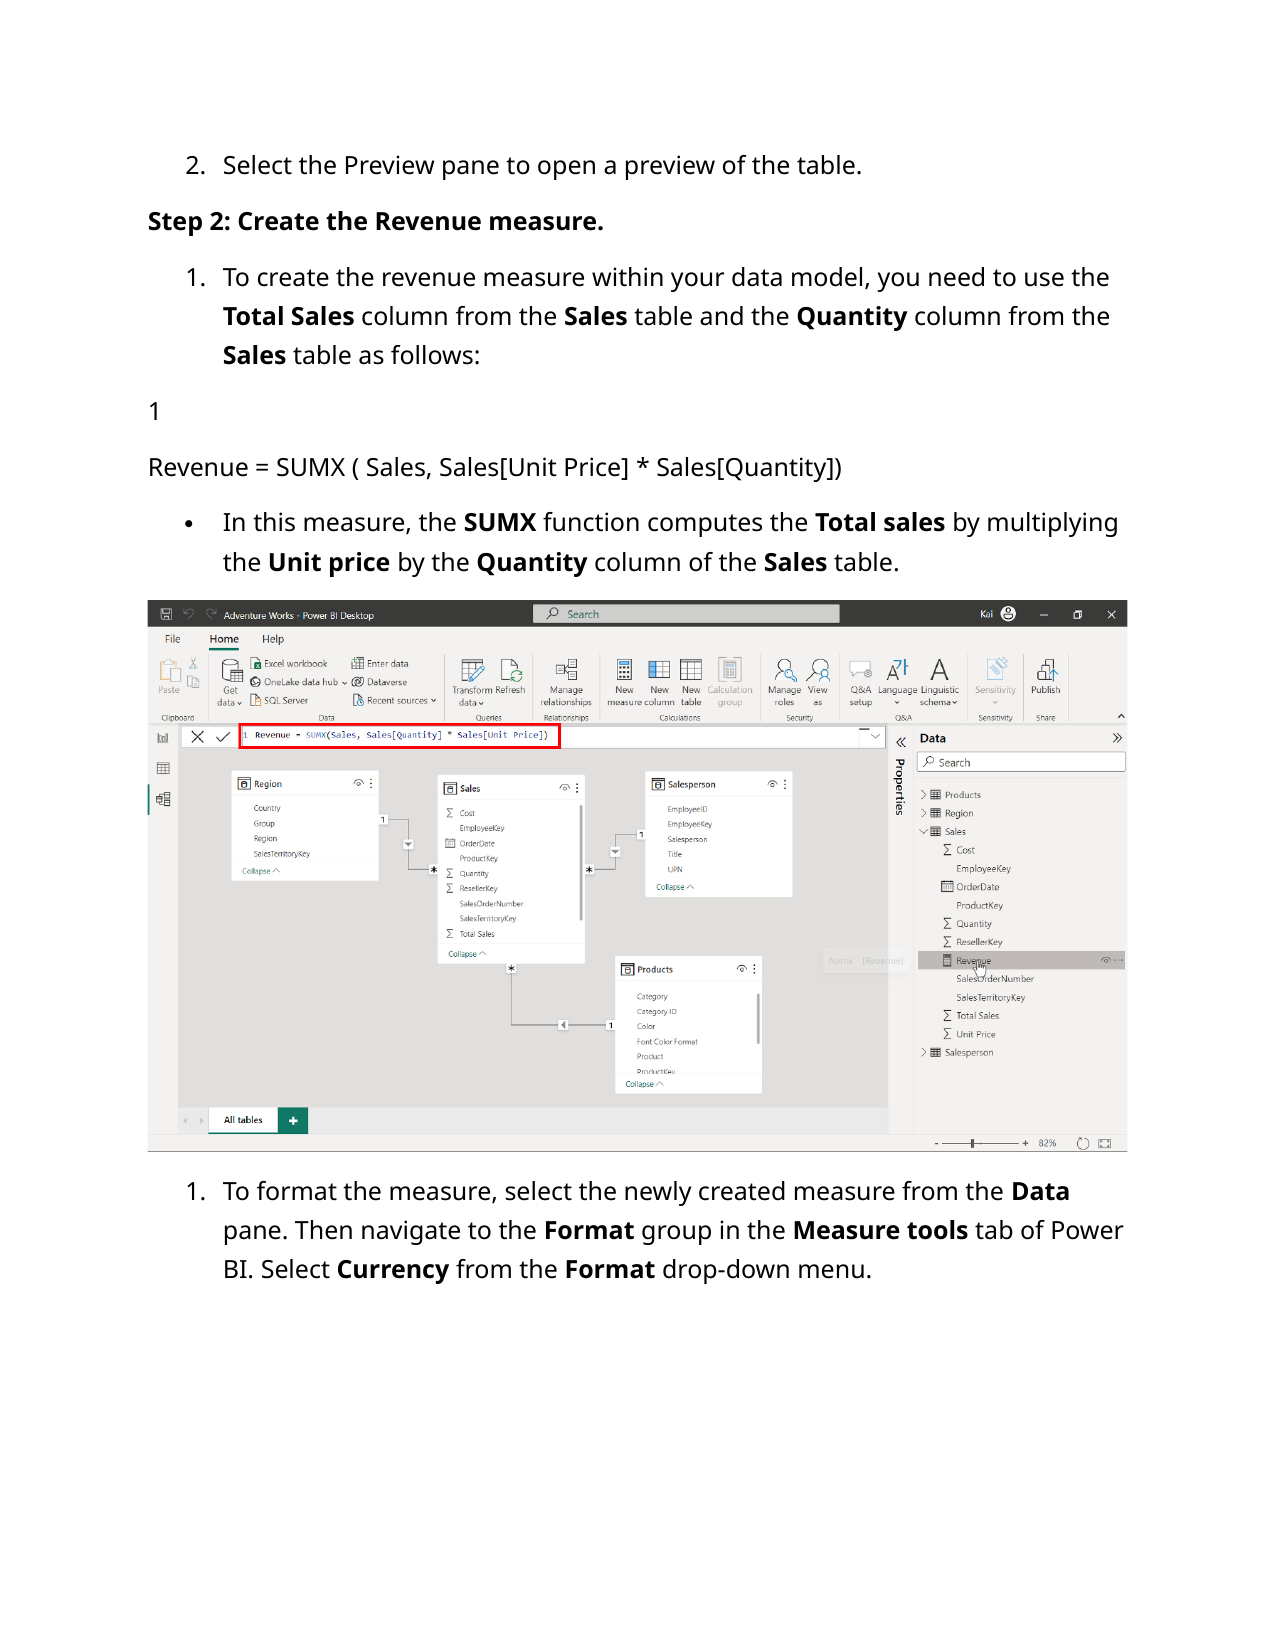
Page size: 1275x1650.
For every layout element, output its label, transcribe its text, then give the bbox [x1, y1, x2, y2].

text Revenue = SUMX ( Sales, Sales[Unit Price] * Sales[Quantity]) [148, 449, 1127, 483]
picture [147, 600, 1128, 1152]
list Select the Preview pane to open a preview of the table. [185, 148, 1127, 182]
text 1 [148, 393, 1127, 427]
text Step 2: Create the Revenue measure. [148, 203, 1127, 237]
list In this measure, the SUMX function computes the Total sales by multiplying the Unit price by the Quantity column of the Sales table. [185, 505, 1127, 578]
list To create the revenue measure within your data model, you need to use the Total Sales column from the Sales table and the Quantity column from the Sales table as follows: [185, 259, 1127, 372]
list To format the measure, select the newly created measure from the Data pane. Then navigate to the Format group in the Measure tools tab of Power BI. Select Currency from the Format drop-down menu. [185, 1173, 1127, 1286]
